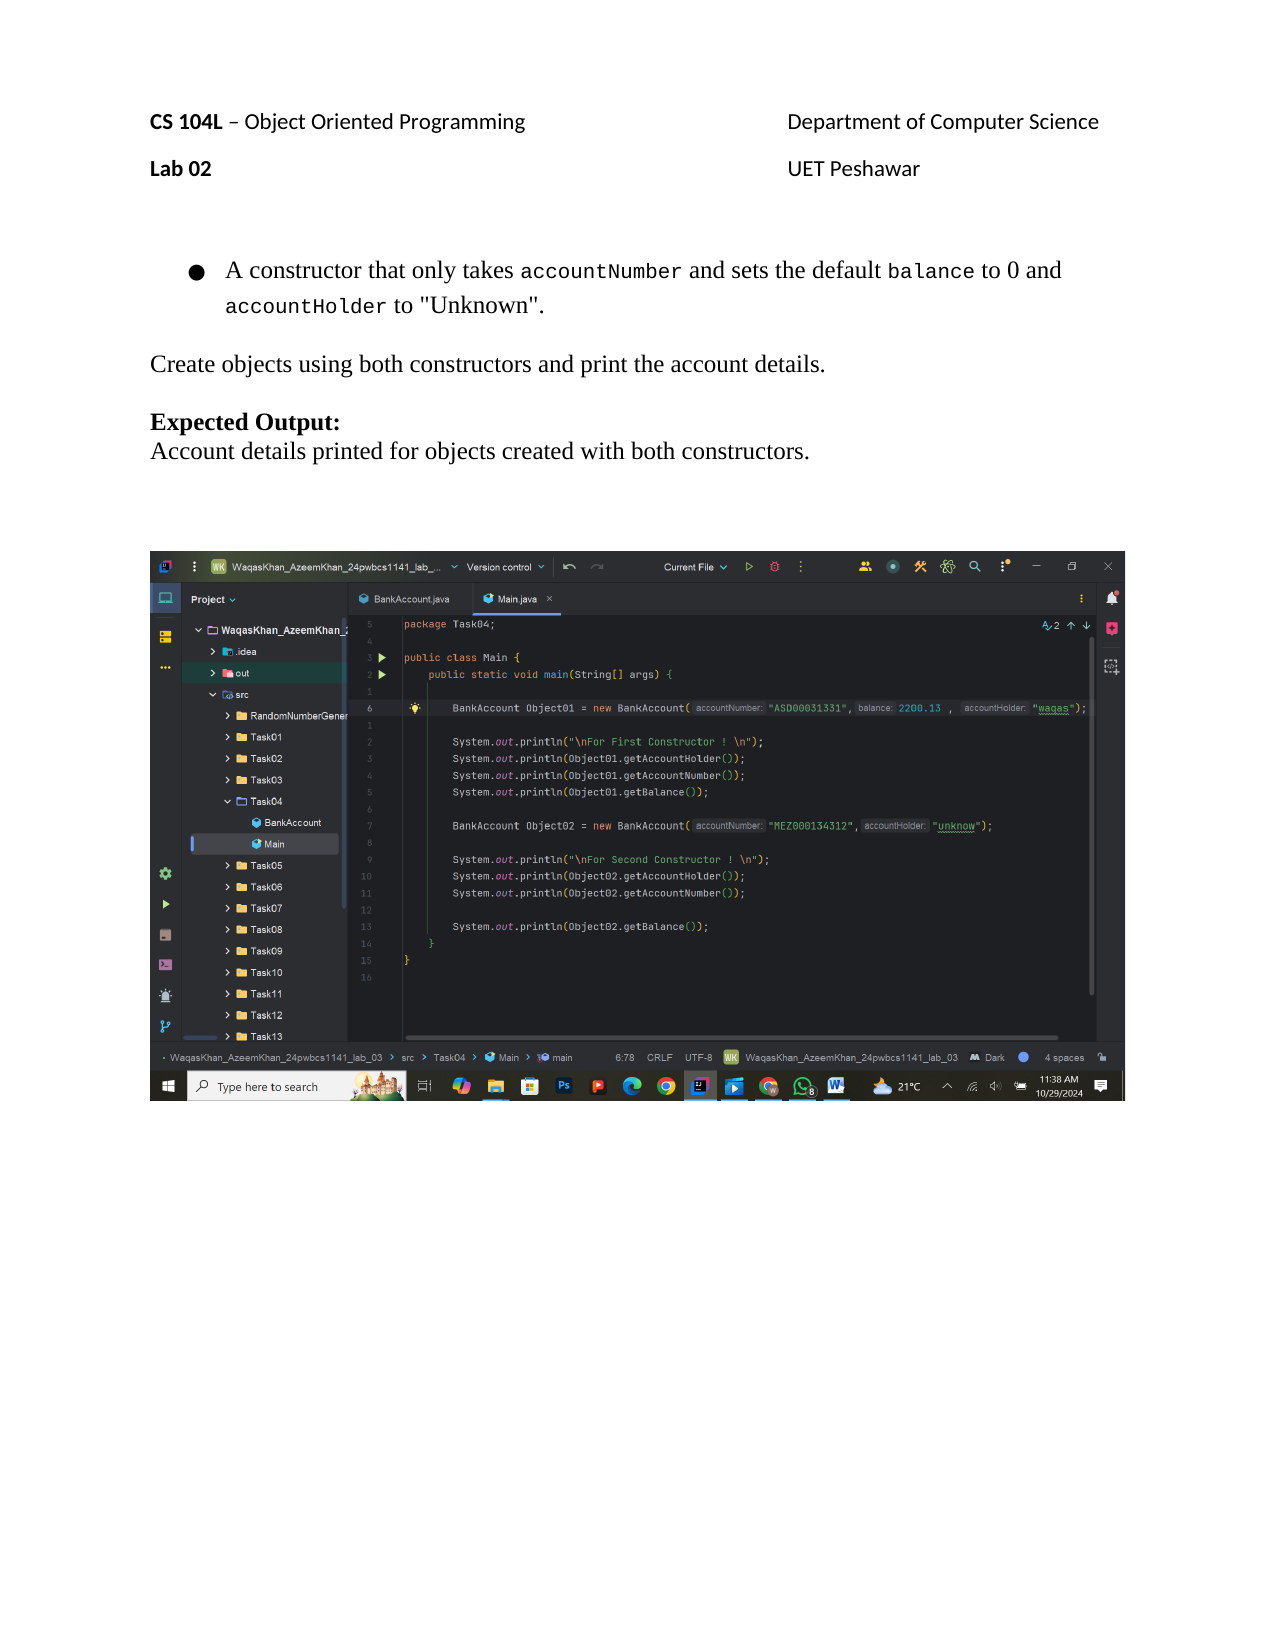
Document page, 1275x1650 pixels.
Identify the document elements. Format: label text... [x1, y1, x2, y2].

picture [150, 551, 1125, 1101]
text Expected Output: Account details printed for objects created with both constructors. [150, 407, 1125, 464]
text Create objects using both constructors and print the account details. [150, 349, 1125, 378]
list A constructor that only takes accountNumber and sets the default balance to 0 and accountHolder to "Unknown". [187, 248, 1125, 320]
